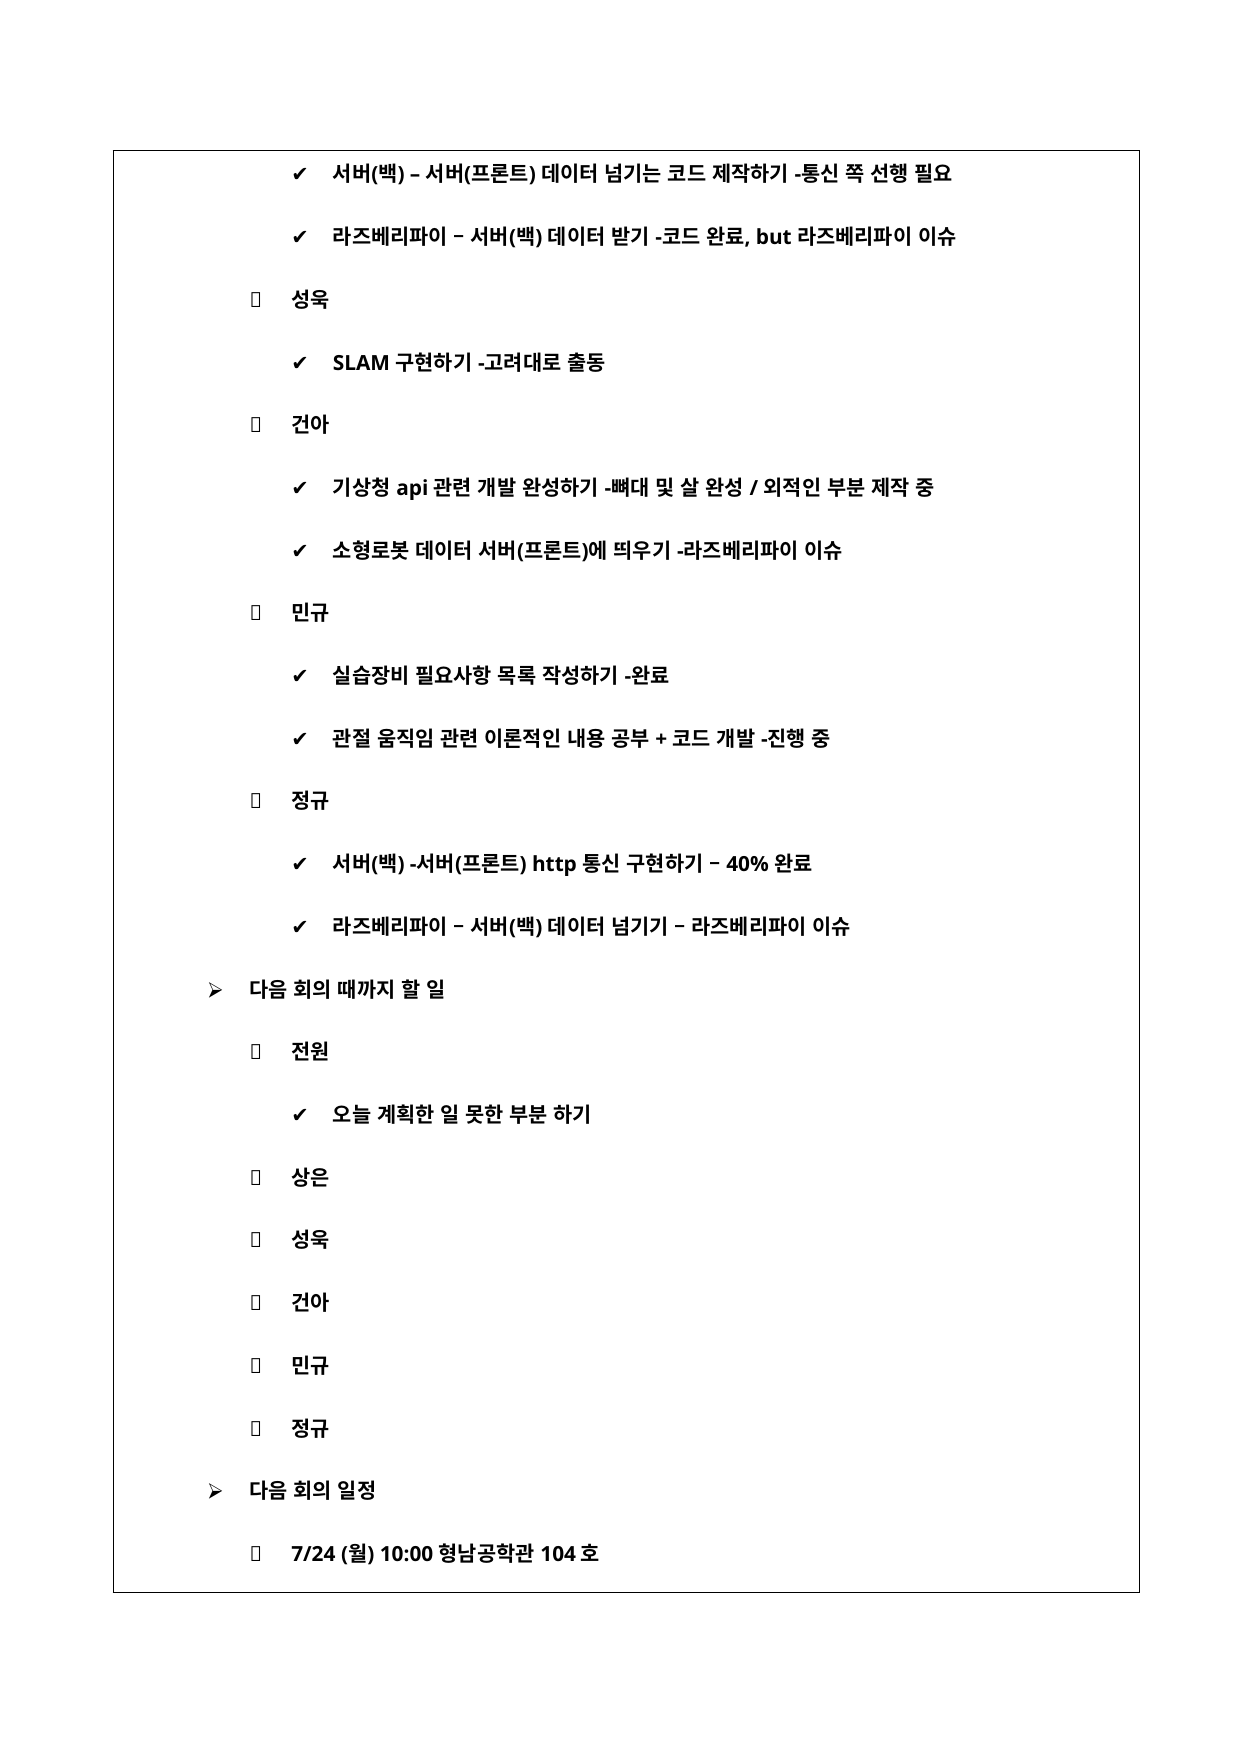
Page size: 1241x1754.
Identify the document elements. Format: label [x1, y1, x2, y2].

table_cell [114, 151, 1139, 1592]
